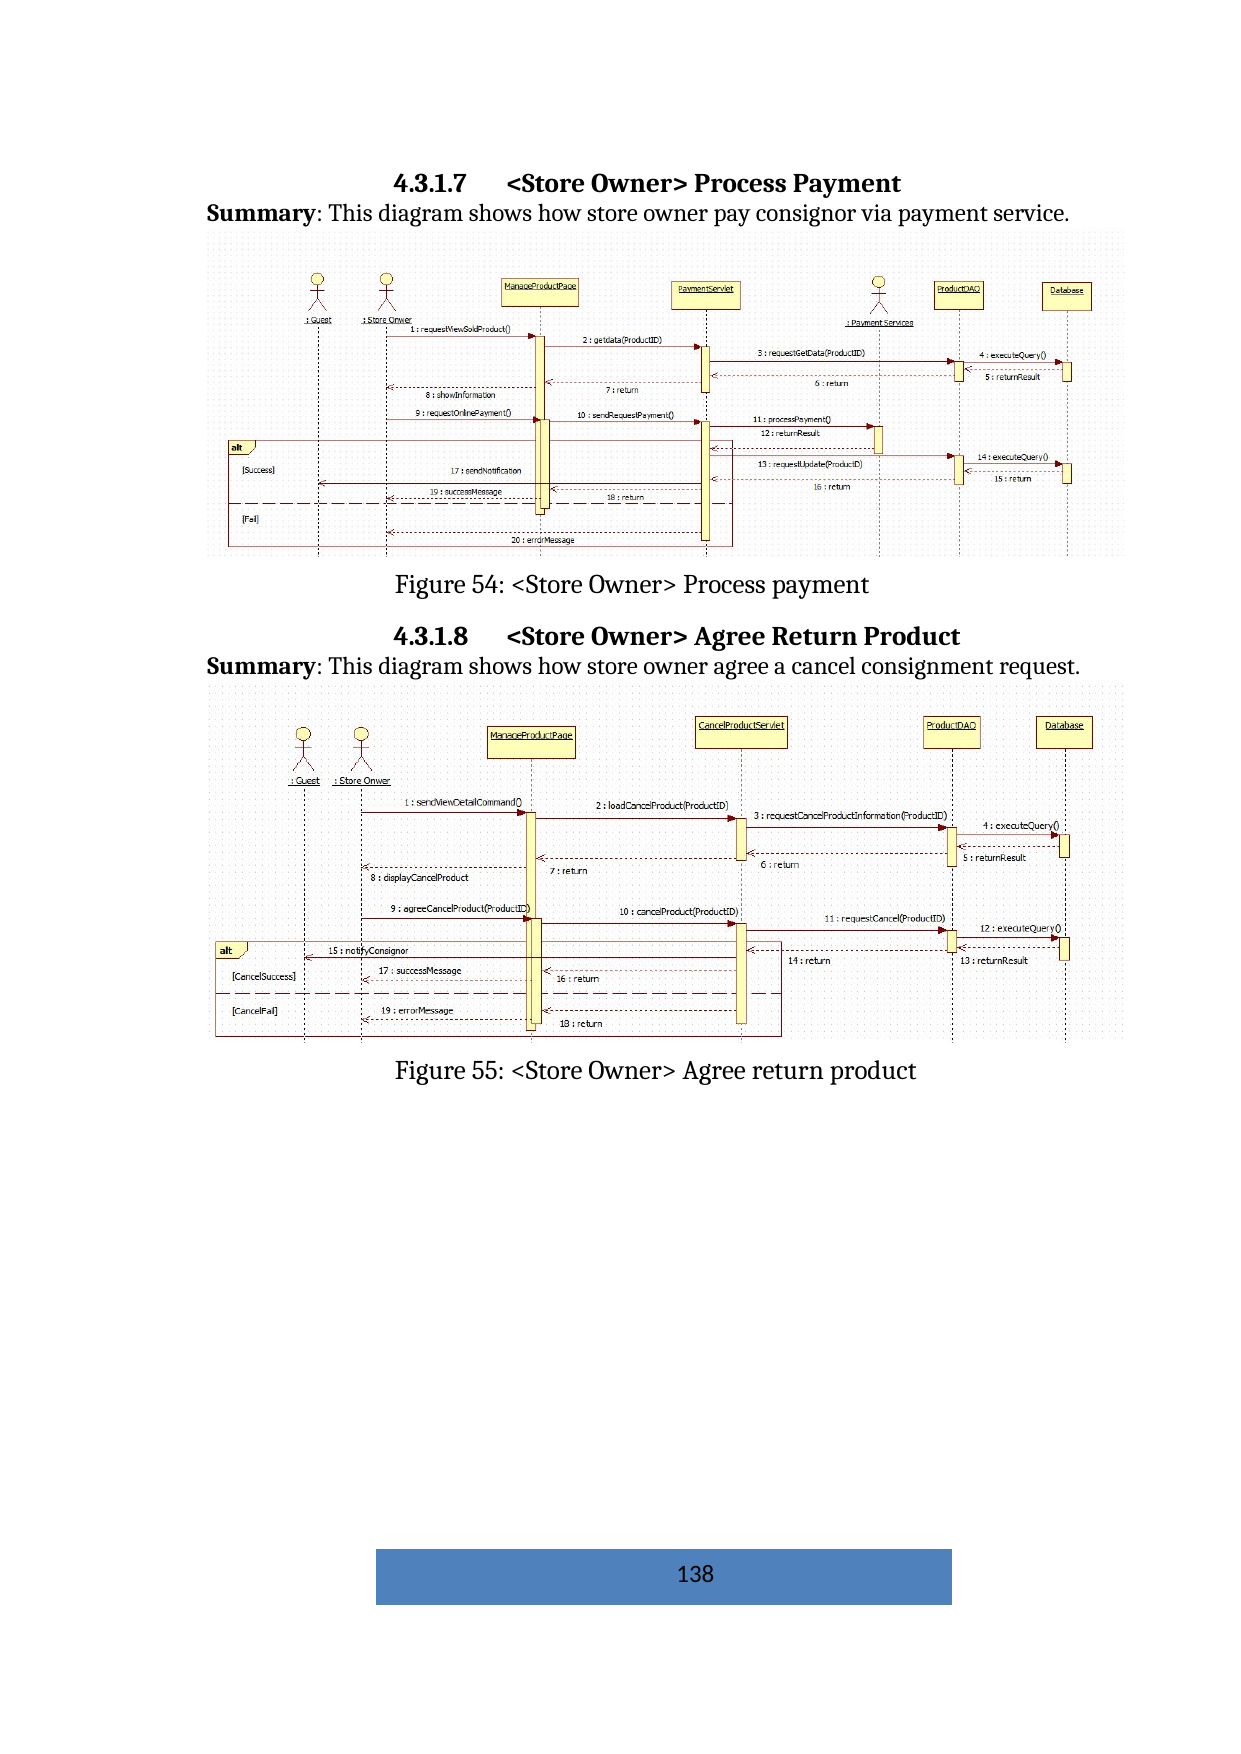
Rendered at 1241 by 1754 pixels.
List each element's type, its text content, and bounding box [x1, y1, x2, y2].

subtitle <Store Owner> Agree Return Product [393, 621, 1122, 652]
subtitle <Store Owner> Process Payment [393, 168, 1122, 199]
text Figure 54: <Store Owner> Process payment [394, 569, 1122, 600]
picture [207, 227, 1124, 557]
text Summary: This diagram shows how store owner agree a cancel consignment request. [207, 652, 1122, 680]
picture [207, 680, 1124, 1043]
text Figure 55: <Store Owner> Agree return product [394, 1055, 1122, 1086]
text Summary: This diagram shows how store owner pay consignor via payment service. [207, 199, 1122, 227]
